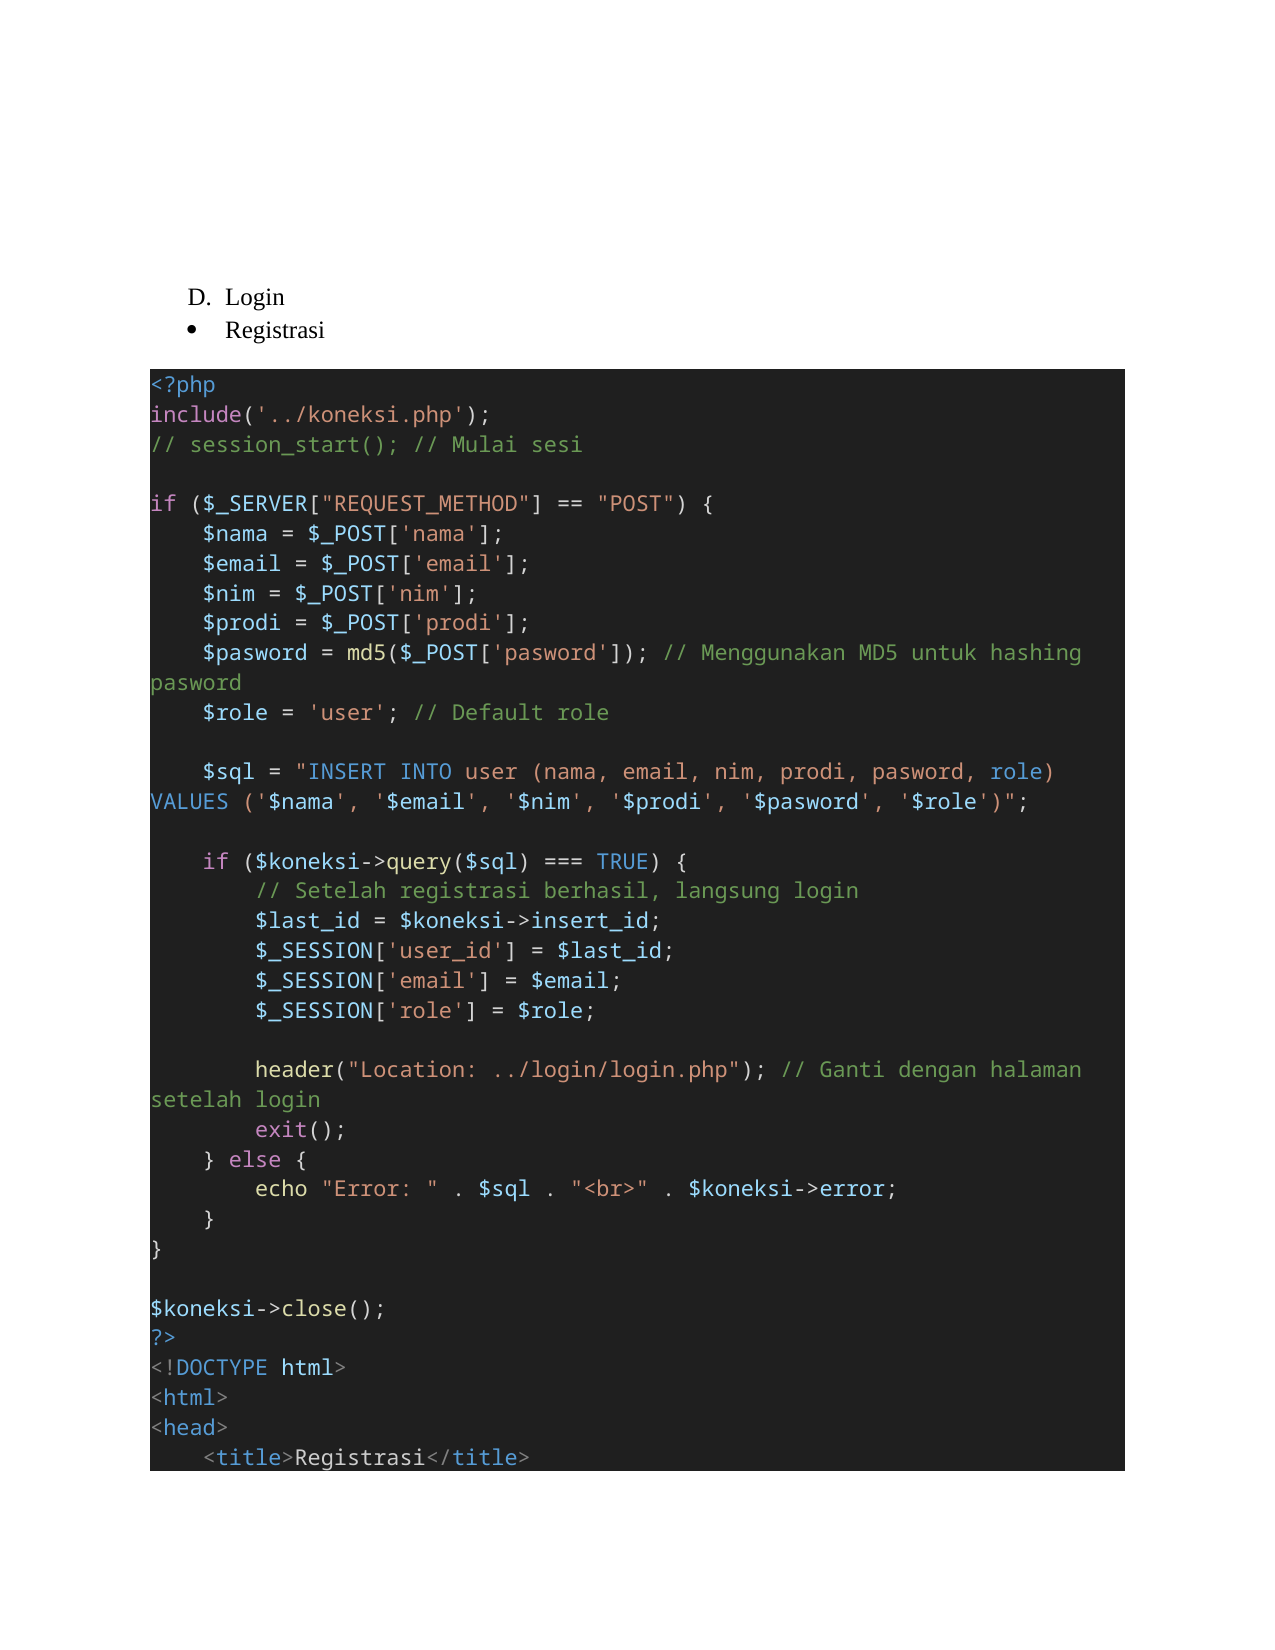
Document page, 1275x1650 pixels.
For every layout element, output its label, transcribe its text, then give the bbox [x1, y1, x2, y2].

text } [150, 1203, 1125, 1233]
text } [150, 1233, 1125, 1263]
text <head> [150, 1412, 1125, 1441]
text if ($_SERVER["REQUEST_METHOD"] == "POST") { [150, 488, 1125, 518]
text exit(); [150, 1114, 1125, 1143]
text $nim = $_POST['nim']; [150, 577, 1125, 607]
text if ($koneksi->query($sql) === TRUE) { [150, 846, 1125, 875]
text $_SESSION['role'] = $role; [150, 994, 1125, 1024]
text $role = 'user'; // Default role [150, 697, 1125, 726]
text $email = $_POST['email']; [150, 548, 1125, 577]
text $koneksi->close(); [150, 1292, 1125, 1322]
list Login [187, 282, 1125, 311]
text $_SESSION['email'] = $email; [150, 965, 1125, 994]
text <!DOCTYPE html> [150, 1352, 1125, 1382]
text $prodi = $_POST['prodi']; [150, 607, 1125, 637]
text $last_id = $koneksi->insert_id; [150, 905, 1125, 935]
text // Setelah registrasi berhasil, langsung login [150, 875, 1125, 905]
text <html> [150, 1382, 1125, 1412]
text } else { [150, 1143, 1125, 1173]
text $sql = "INSERT INTO user (nama, email, nim, prodi, pasword, role) VALUES ('$nama', '$email', '$nim', '$prodi', '$pasword', '$role')"; [150, 756, 1125, 816]
text echo "Error: " . $sql . "<br>" . $koneksi->error; [150, 1173, 1125, 1203]
text <?php [150, 369, 1125, 399]
text header("Location: ../login/login.php"); // Ganti dengan halaman setelah login [150, 1054, 1125, 1114]
text $_SESSION['user_id'] = $last_id; [150, 935, 1125, 965]
text // session_start(); // Mulai sesi [150, 428, 1125, 458]
text ?> [150, 1322, 1125, 1352]
text <title>Registrasi</title> [150, 1441, 1125, 1471]
list Registrasi [187, 315, 1125, 344]
text include('../koneksi.php'); [150, 399, 1125, 428]
text $pasword = md5($_POST['pasword']); // Menggunakan MD5 untuk hashing pasword [150, 637, 1125, 697]
text $nama = $_POST['nama']; [150, 518, 1125, 548]
